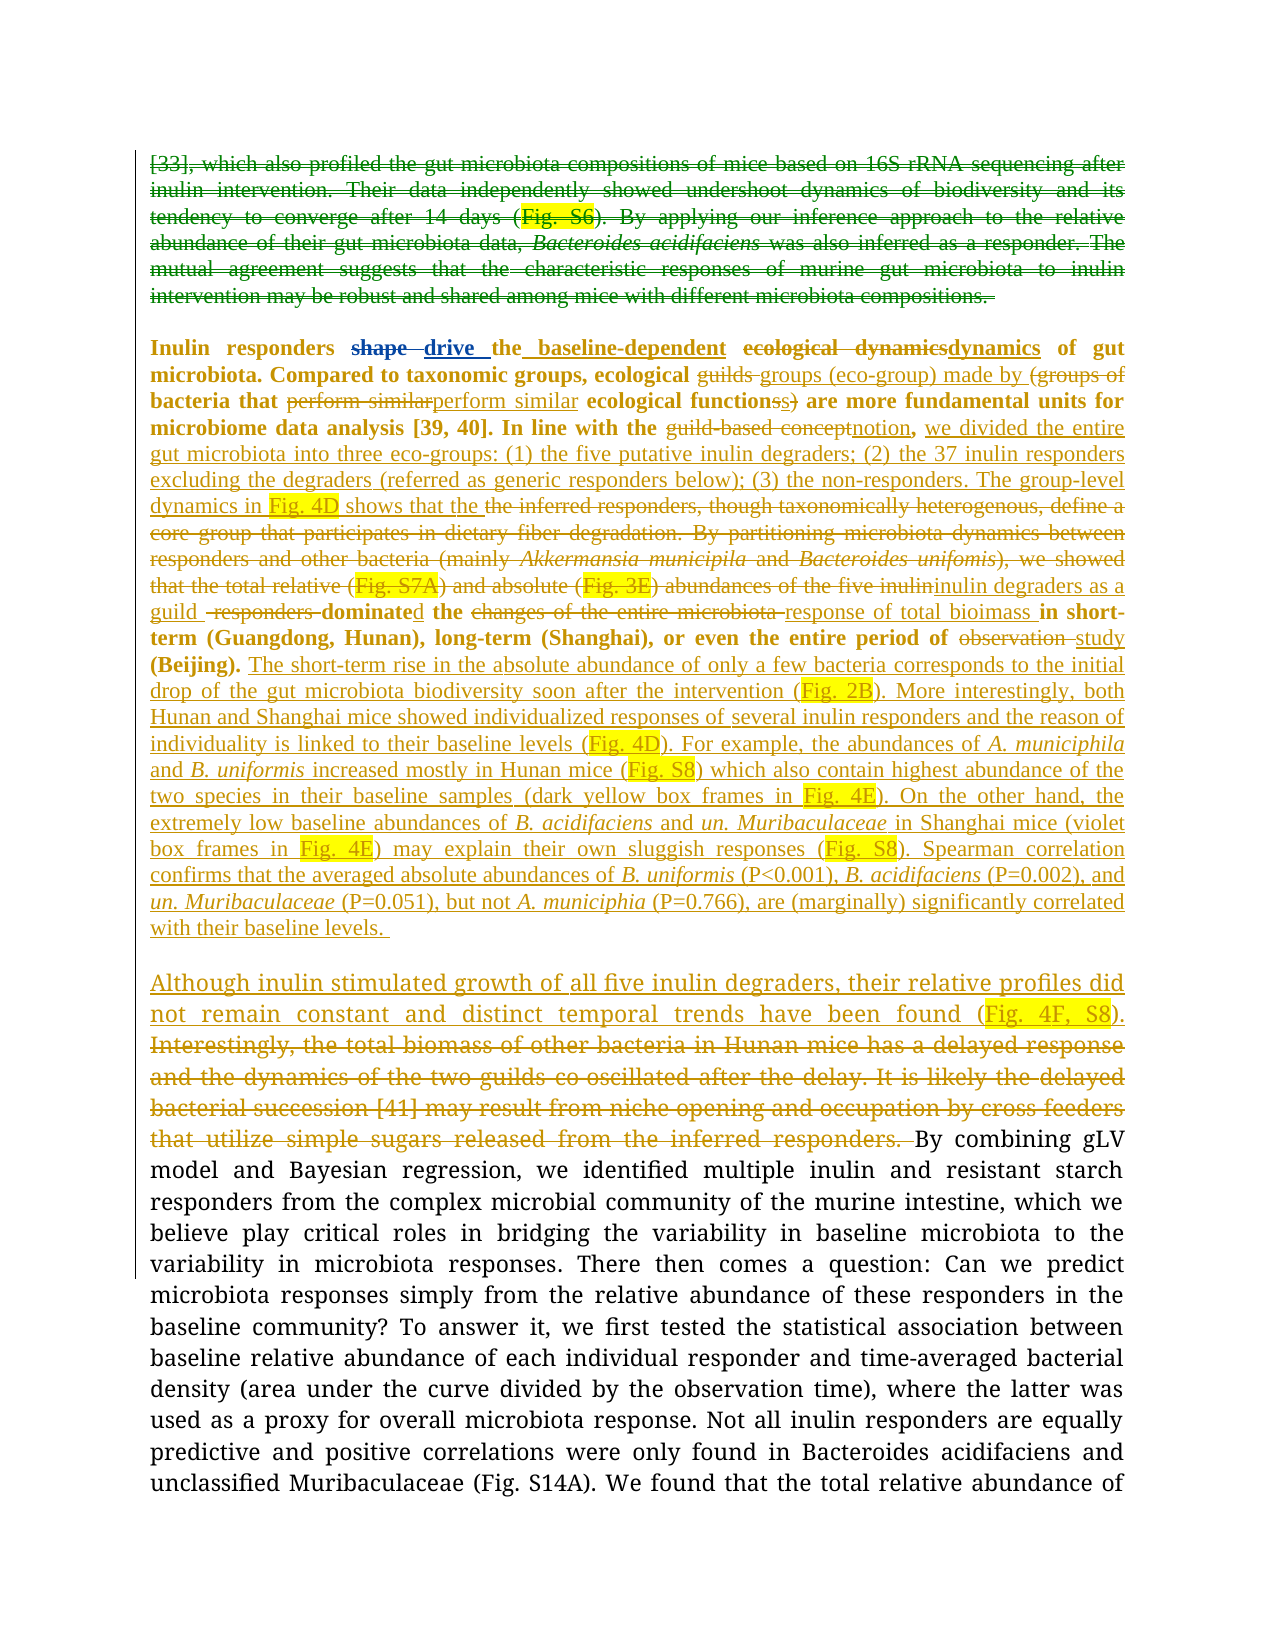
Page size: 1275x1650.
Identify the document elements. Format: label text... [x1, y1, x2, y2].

text Inulin responders the of gut microbiota. Compared to taxonomic groups, ecological bacteria that ecological function are more fundamental units for microbiome data analysis [39, 40]. In line with the , dominate the in short-term (Guangdong, Hunan), long-term (Shanghai), or even the entire period of (Beijing). [150, 334, 1125, 463]
text Inulin responders the of gut microbiota. Compared to taxonomic groups, ecological bacteria that ecological function are more fundamental units for microbiome data analysis [39, 40]. In line with the , dominate the in short-term (Guangdong, Hunan), long-term (Shanghai), or even the entire period of (Beijing). [150, 561, 1125, 700]
text Inulin responders the of gut microbiota. Compared to taxonomic groups, ecological bacteria that ecological function are more fundamental units for microbiome data analysis [39, 40]. In line with the , dominate the in short-term (Guangdong, Hunan), long-term (Shanghai), or even the entire period of (Beijing). [150, 912, 1125, 941]
text Inulin responders the of gut microbiota. Compared to taxonomic groups, ecological bacteria that ecological function are more fundamental units for microbiome data analysis [39, 40]. In line with the , dominate the in short-term (Guangdong, Hunan), long-term (Shanghai), or even the entire period of (Beijing). [150, 464, 1125, 489]
text Inulin responders the of gut microbiota. Compared to taxonomic groups, ecological bacteria that ecological function are more fundamental units for microbiome data analysis [39, 40]. In line with the , dominate the in short-term (Guangdong, Hunan), long-term (Shanghai), or even the entire period of (Beijing). [150, 754, 1125, 832]
text Inulin responders the of gut microbiota. Compared to taxonomic groups, ecological bacteria that ecological function are more fundamental units for microbiome data analysis [39, 40]. In line with the , dominate the in short-term (Guangdong, Hunan), long-term (Shanghai), or even the entire period of (Beijing). [150, 885, 1125, 911]
text Inulin responders the of gut microbiota. Compared to taxonomic groups, ecological bacteria that ecological function are more fundamental units for microbiome data analysis [39, 40]. In line with the , dominate the in short-term (Guangdong, Hunan), long-term (Shanghai), or even the entire period of (Beijing). [150, 859, 1125, 884]
text Inulin responders the of gut microbiota. Compared to taxonomic groups, ecological bacteria that ecological function are more fundamental units for microbiome data analysis [39, 40]. In line with the , dominate the in short-term (Guangdong, Hunan), long-term (Shanghai), or even the entire period of (Beijing). [150, 727, 1125, 753]
text Inulin responders the of gut microbiota. Compared to taxonomic groups, ecological bacteria that ecological function are more fundamental units for microbiome data analysis [39, 40]. In line with the , dominate the in short-term (Guangdong, Hunan), long-term (Shanghai), or even the entire period of (Beijing). [150, 535, 1125, 560]
text Inulin responders the of gut microbiota. Compared to taxonomic groups, ecological bacteria that ecological function are more fundamental units for microbiome data analysis [39, 40]. In line with the , dominate the in short-term (Guangdong, Hunan), long-term (Shanghai), or even the entire period of (Beijing). [150, 490, 1125, 533]
text Inulin responders the of gut microbiota. Compared to taxonomic groups, ecological bacteria that ecological function are more fundamental units for microbiome data analysis [39, 40]. In line with the , dominate the in short-term (Guangdong, Hunan), long-term (Shanghai), or even the entire period of (Beijing). [150, 833, 1125, 858]
text Inulin responders the of gut microbiota. Compared to taxonomic groups, ecological bacteria that ecological function are more fundamental units for microbiome data analysis [39, 40]. In line with the , dominate the in short-term (Guangdong, Hunan), long-term (Shanghai), or even the entire period of (Beijing). [150, 701, 1125, 726]
